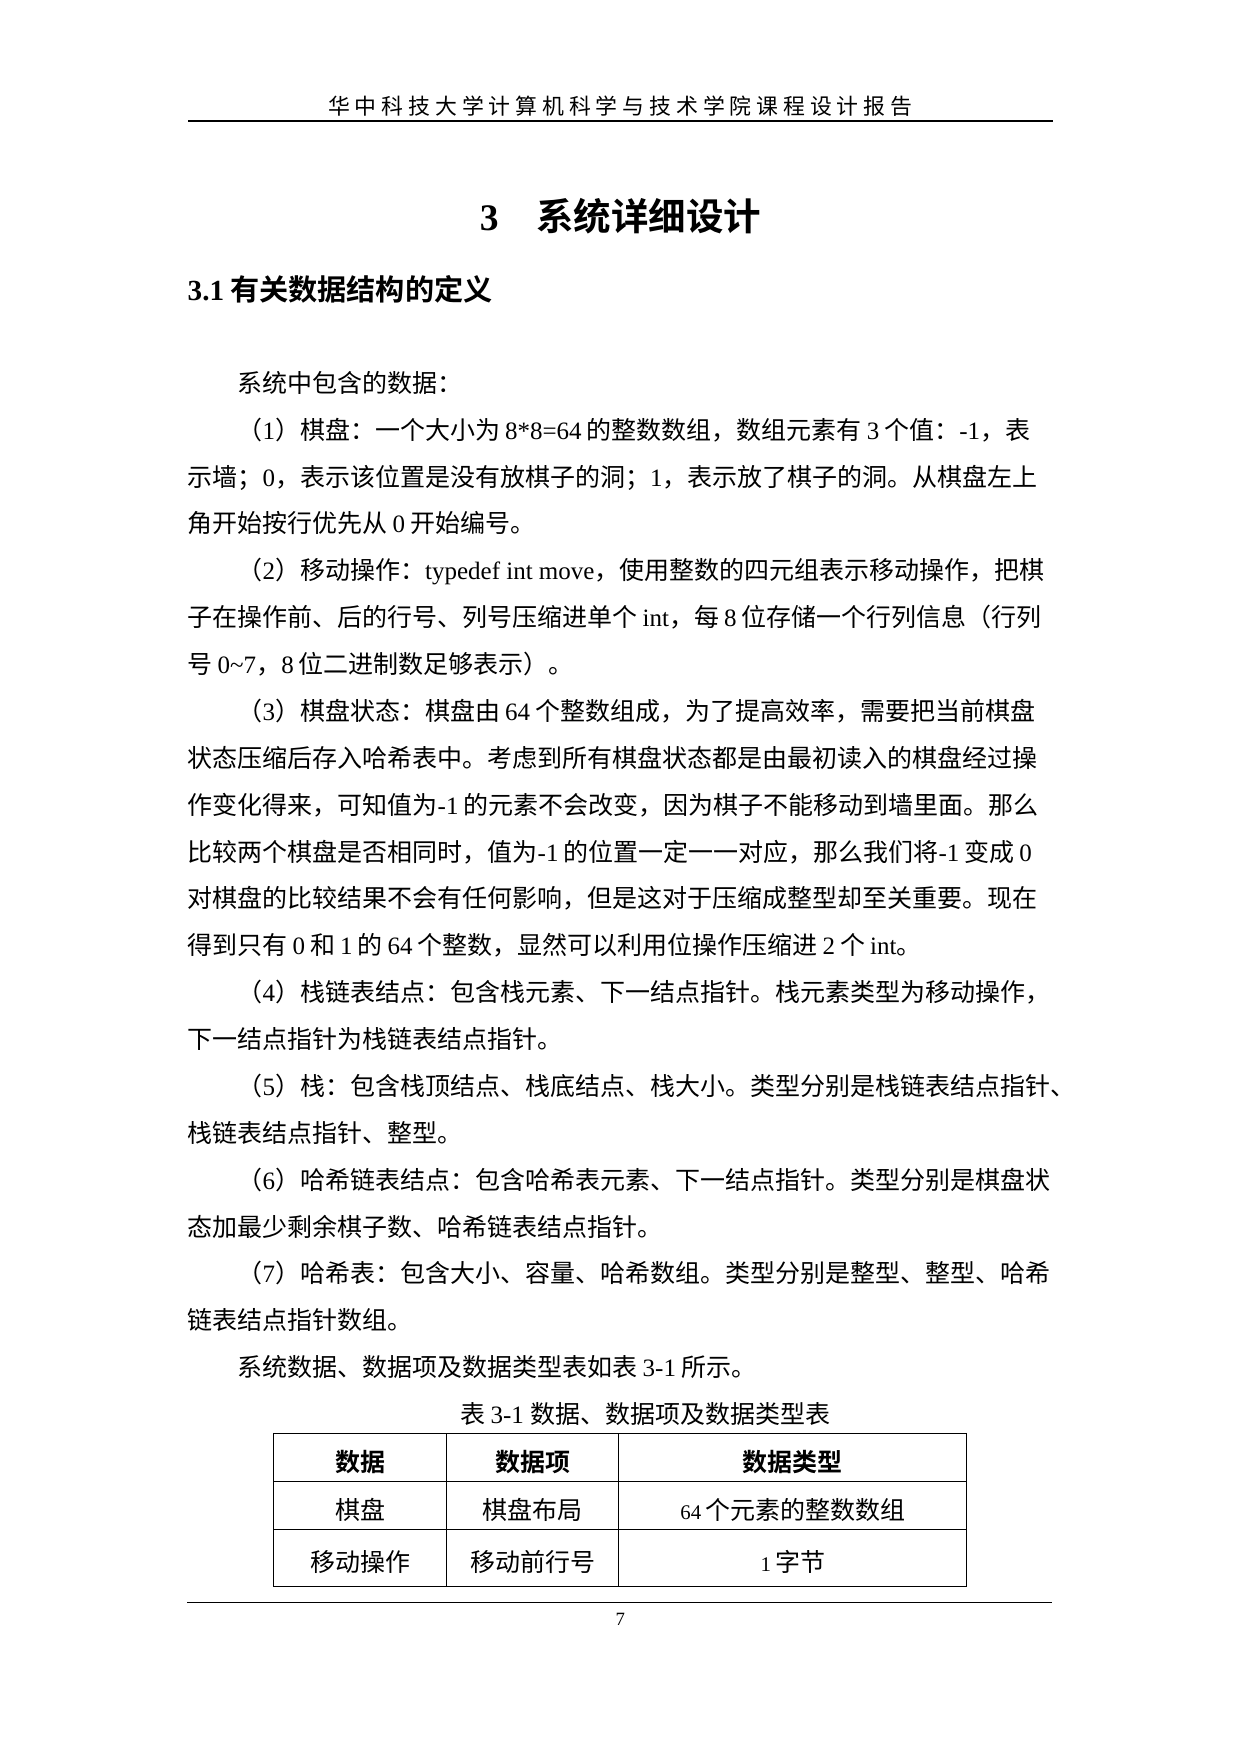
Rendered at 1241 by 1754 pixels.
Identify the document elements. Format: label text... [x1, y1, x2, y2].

table_cell 棋盘布局 [447, 1482, 618, 1529]
table_cell 棋盘 [274, 1482, 446, 1529]
list 棋盘：一个大小为8*8=64的整数数组，数组元素有3个值：-1，表示墙；0，表示该位置是没有放棋子的洞；1，表示放了棋子的洞。从棋盘左上角开始按行优先从0开始编号。 [187, 402, 1053, 542]
table_header 数据项 [447, 1434, 618, 1481]
table_cell 移动操作 [274, 1530, 446, 1586]
text 系统中包含的数据： [187, 355, 1053, 402]
list 移动操作：typedef int move，使用整数的四元组表示移动操作，把棋子在操作前、后的行号、列号压缩进单个int，每8位存储一个行列信息（行列号0~7，8位二进制数足够表示）。 [187, 542, 1053, 683]
text 系统数据、数据项及数据类型表如表3-1所示。 [187, 1339, 1053, 1386]
table_cell 1字节 [619, 1530, 966, 1586]
list 栈链表结点：包含栈元素、下一结点指针。栈元素类型为移动操作，下一结点指针为栈链表结点指针。 [187, 964, 1053, 1058]
list 哈希链表结点：包含哈希表元素、下一结点指针。类型分别是棋盘状态加最少剩余棋子数、哈希链表结点指针。 [187, 1152, 1053, 1245]
list 栈：包含栈顶结点、栈底结点、栈大小。类型分别是栈链表结点指针、栈链表结点指针、整型。 [187, 1058, 1053, 1152]
table_cell 移动前行号 [447, 1530, 618, 1586]
table_cell 64个元素的整数数组 [619, 1482, 966, 1529]
subtitle 3 系统详细设计 [187, 187, 1053, 241]
list 哈希表：包含大小、容量、哈希数组。类型分别是整型、整型、哈希链表结点指针数组。 [187, 1245, 1053, 1339]
list 棋盘状态：棋盘由64个整数组成，为了提高效率，需要把当前棋盘状态压缩后存入哈希表中。考虑到所有棋盘状态都是由最初读入的棋盘经过操作变化得来，可知值为-1的元素不会改变，因为棋子不能移动到墙里面。那么比较两个棋盘是否相同时，值为-1的位置一定一一对应，那么我们将-1变成0对棋盘的比较结果不会有任何影响，但是这对于压缩成整型却至关重要。现在得到只有0和1的64个整数，显然可以利用位操作压缩进2个int。 [187, 683, 1053, 964]
text 表3-1 数据、数据项及数据类型表 [187, 1386, 1053, 1433]
table_header 数据类型 [619, 1434, 966, 1481]
subtitle 3.1有关数据结构的定义 [187, 266, 1053, 308]
table_header 数据 [274, 1434, 446, 1481]
